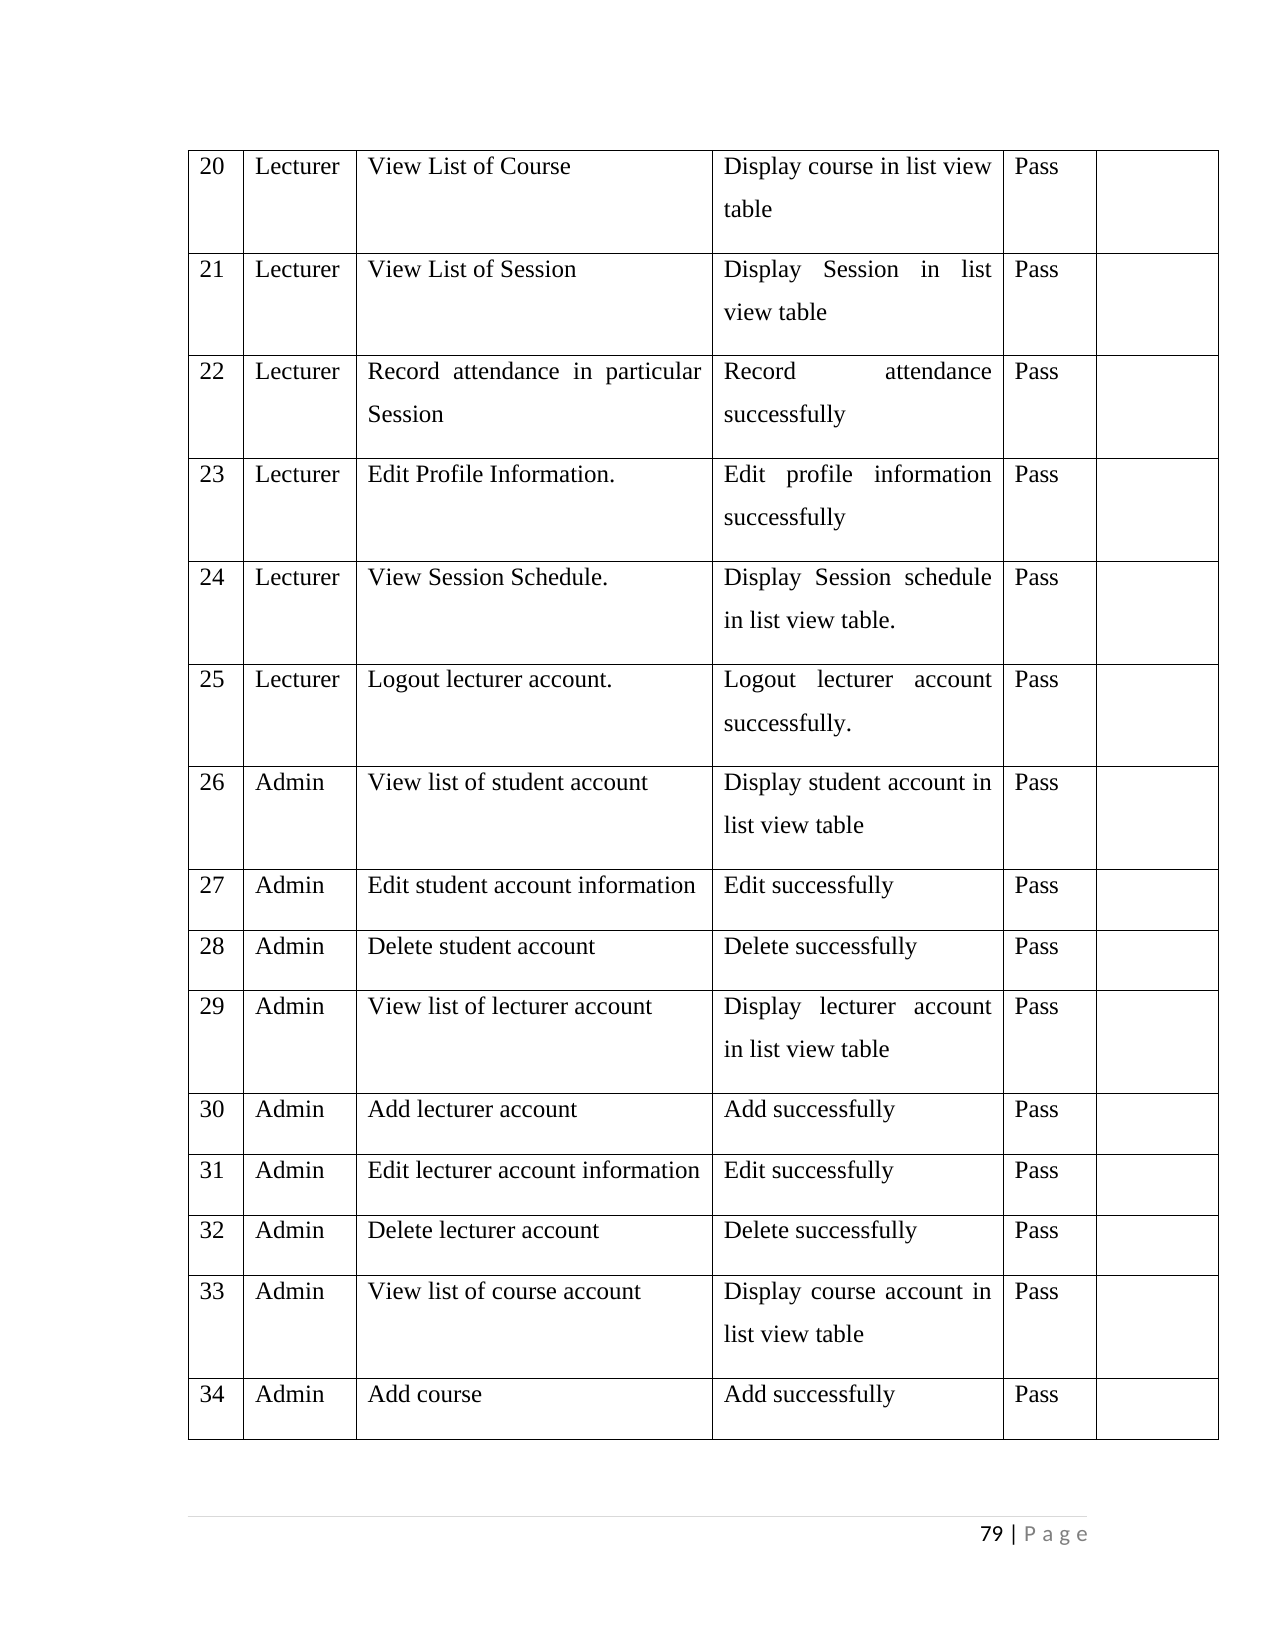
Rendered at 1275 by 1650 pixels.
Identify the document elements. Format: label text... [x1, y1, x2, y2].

table_cell Add successfully [713, 1094, 1003, 1154]
table_cell Admin [244, 931, 356, 990]
table_cell Admin [244, 870, 356, 930]
table_cell 28 [189, 931, 243, 990]
table_cell Lecturer [244, 356, 356, 458]
table_cell 30 [189, 1094, 243, 1154]
table_cell [1097, 254, 1218, 355]
table_cell [1097, 767, 1218, 869]
table_cell Delete successfully [713, 1216, 1003, 1275]
table_cell Pass [1004, 562, 1096, 663]
table_cell [1097, 1216, 1218, 1275]
table_cell Pass [1004, 254, 1096, 355]
table_cell Display course account in list view table [713, 1276, 1003, 1378]
table_cell Pass [1004, 1094, 1096, 1154]
table_cell 20 [189, 151, 243, 253]
table_cell View list of student account [357, 767, 712, 869]
table_cell Pass [1004, 1155, 1096, 1214]
table_cell Admin [244, 991, 356, 1093]
table_cell [1097, 1094, 1218, 1154]
table_cell Pass [1004, 991, 1096, 1093]
table_cell Admin [244, 767, 356, 869]
table_cell Pass [1004, 1216, 1096, 1275]
table_cell Delete lecturer account [357, 1216, 712, 1275]
table_cell Display student account in list view table [713, 767, 1003, 869]
table_cell 23 [189, 459, 243, 561]
table_cell View Session Schedule. [357, 562, 712, 663]
table_cell [1097, 665, 1218, 766]
table_cell Record attendance successfully [713, 356, 1003, 458]
table_cell Admin [244, 1276, 356, 1378]
table_cell [1097, 1155, 1218, 1214]
table_cell Admin [244, 1094, 356, 1154]
table_cell Logout lecturer account successfully. [713, 665, 1003, 766]
table_cell [1097, 151, 1218, 253]
table_cell Logout lecturer account. [357, 665, 712, 766]
table_cell 29 [189, 991, 243, 1093]
table_cell Edit student account information [357, 870, 712, 930]
table_cell Display Session in list view table [713, 254, 1003, 355]
table_cell Record attendance in particular Session [357, 356, 712, 458]
table_cell [1097, 1276, 1218, 1378]
table_cell 25 [189, 665, 243, 766]
table_cell [1097, 1379, 1218, 1439]
table_cell Lecturer [244, 562, 356, 663]
table_cell Edit Profile Information. [357, 459, 712, 561]
table_cell Pass [1004, 459, 1096, 561]
table_cell [1097, 356, 1218, 458]
table_cell Delete successfully [713, 931, 1003, 990]
table_cell 21 [189, 254, 243, 355]
table_cell Pass [1004, 665, 1096, 766]
table_cell View list of lecturer account [357, 991, 712, 1093]
table_cell Delete student account [357, 931, 712, 990]
table_cell Admin [244, 1379, 356, 1439]
table_cell Admin [244, 1155, 356, 1214]
table_cell Display lecturer account in list view table [713, 991, 1003, 1093]
table_cell [1097, 870, 1218, 930]
table_cell Add successfully [713, 1379, 1003, 1439]
table_cell Pass [1004, 931, 1096, 990]
table_cell Pass [1004, 870, 1096, 930]
table_cell Add course [357, 1379, 712, 1439]
table_cell Pass [1004, 767, 1096, 869]
table_cell Pass [1004, 1276, 1096, 1378]
table_cell [1097, 459, 1218, 561]
table_cell 32 [189, 1216, 243, 1275]
table_cell Pass [1004, 356, 1096, 458]
table_cell Display course in list view table [713, 151, 1003, 253]
table_cell Lecturer [244, 254, 356, 355]
table_cell [1097, 991, 1218, 1093]
table_cell Lecturer [244, 665, 356, 766]
table_cell Admin [244, 1216, 356, 1275]
table_cell Edit profile information successfully [713, 459, 1003, 561]
table_cell [1097, 931, 1218, 990]
table_cell 31 [189, 1155, 243, 1214]
table_cell 27 [189, 870, 243, 930]
table_cell View list of course account [357, 1276, 712, 1378]
table_cell 34 [189, 1379, 243, 1439]
table_cell Edit successfully [713, 1155, 1003, 1214]
table_cell Edit successfully [713, 870, 1003, 930]
table_cell Lecturer [244, 151, 356, 253]
table_cell 22 [189, 356, 243, 458]
table_cell Pass [1004, 1379, 1096, 1439]
table_cell Lecturer [244, 459, 356, 561]
table_cell Display Session schedule in list view table. [713, 562, 1003, 663]
table_cell 33 [189, 1276, 243, 1378]
table_cell [1097, 562, 1218, 663]
table_cell Add lecturer account [357, 1094, 712, 1154]
table_cell View List of Session [357, 254, 712, 355]
table_cell View List of Course [357, 151, 712, 253]
table_cell 24 [189, 562, 243, 663]
table_cell Pass [1004, 151, 1096, 253]
table_cell Edit lecturer account information [357, 1155, 712, 1214]
table_cell 26 [189, 767, 243, 869]
